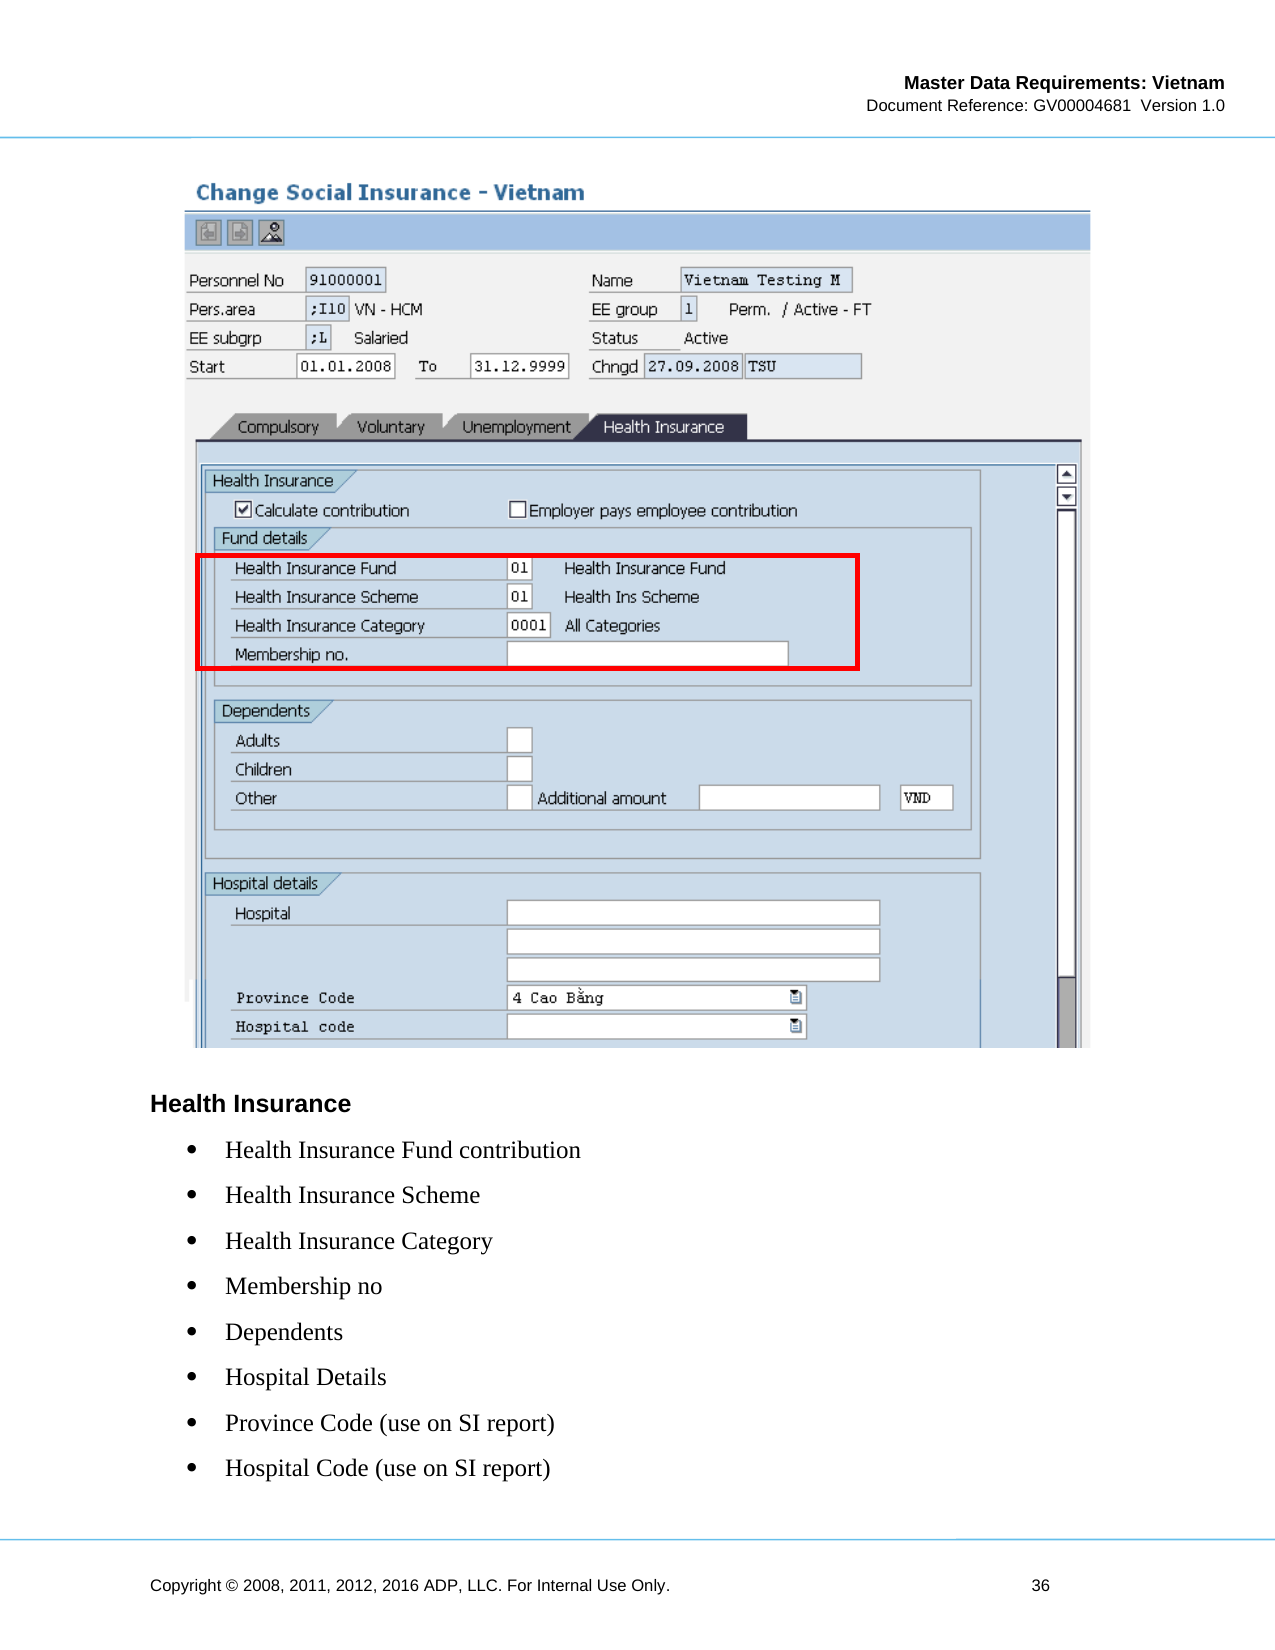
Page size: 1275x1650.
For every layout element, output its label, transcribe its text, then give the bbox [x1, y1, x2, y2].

list Hospital Code (use on SI report) [187, 1453, 1125, 1482]
picture [184, 178, 1091, 1048]
list Dependents [187, 1317, 1125, 1346]
list Province Code (use on SI report) [187, 1408, 1125, 1437]
subtitle Health Insurance [150, 1089, 1125, 1118]
list Membership no [187, 1271, 1125, 1300]
list Hospital Details [187, 1362, 1125, 1391]
list Health Insurance Fund contribution [187, 1135, 1125, 1163]
list Health Insurance Category [187, 1226, 1125, 1254]
list Health Insurance Scheme [187, 1180, 1125, 1209]
